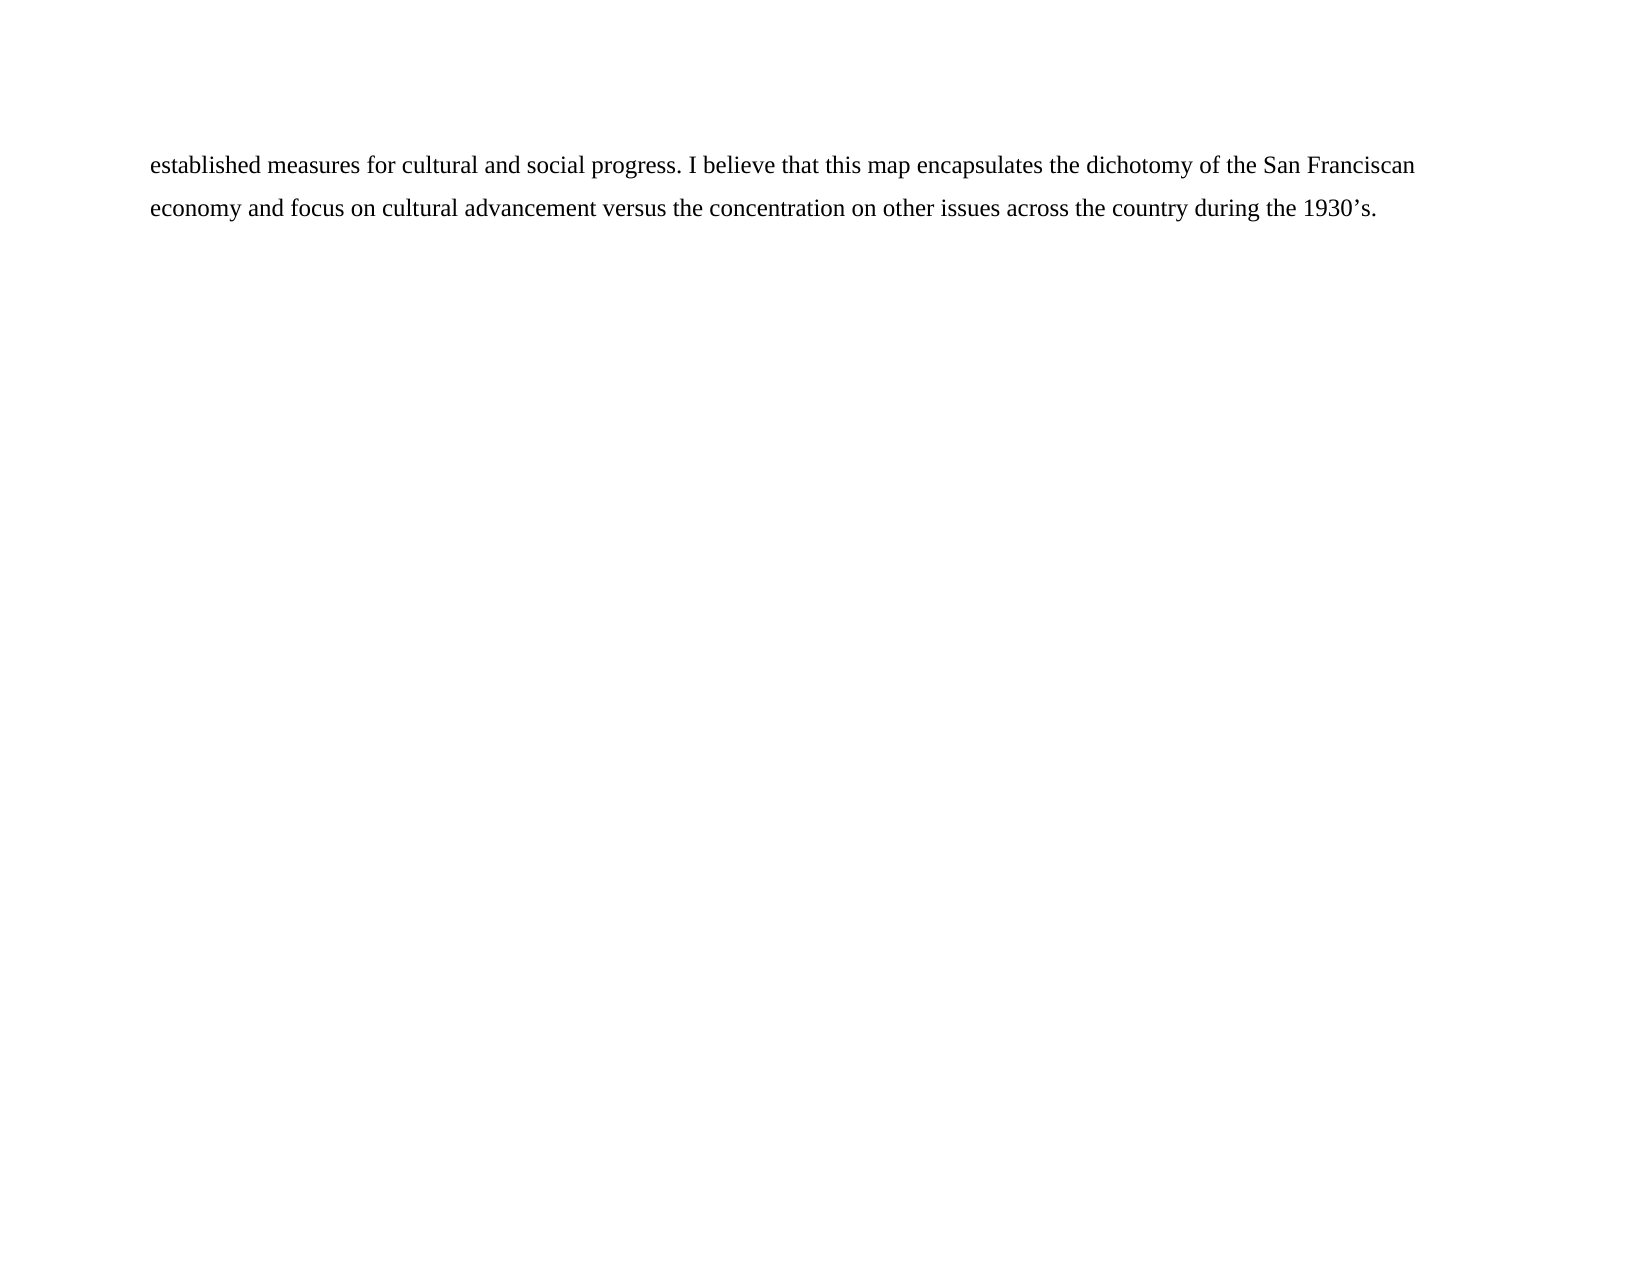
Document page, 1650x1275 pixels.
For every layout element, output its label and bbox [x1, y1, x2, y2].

text [150, 150, 1500, 222]
